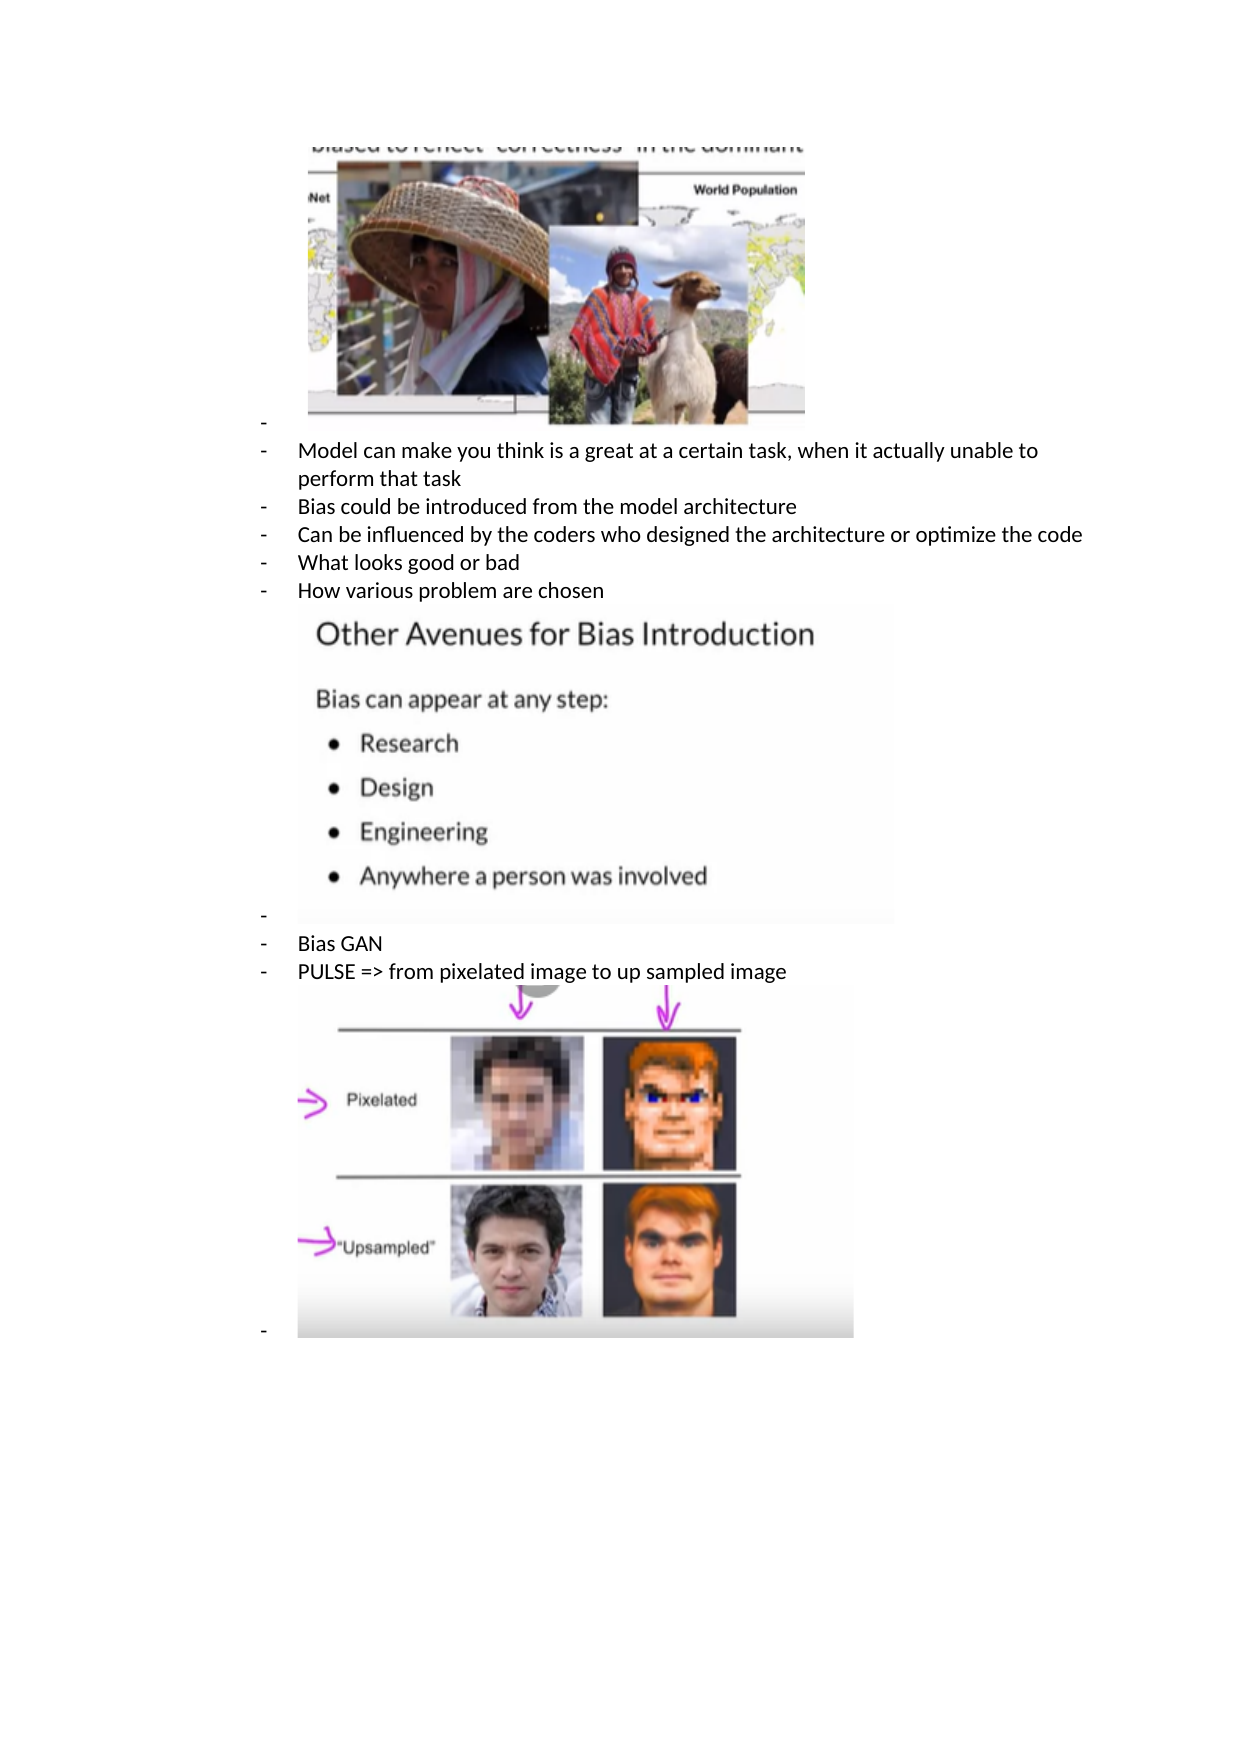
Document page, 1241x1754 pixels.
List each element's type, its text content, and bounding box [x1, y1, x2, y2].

list What looks good or bad [260, 548, 1093, 576]
picture [297, 985, 854, 1338]
list How various problem are chosen [260, 576, 1093, 604]
list Bias GAN [260, 929, 1093, 957]
list Model can make you think is a great at a certain task, when it actually unable to perform that task [260, 436, 1093, 492]
list PULSE => from pixelated image to up sampled image [260, 957, 1093, 985]
picture [297, 604, 895, 924]
picture [307, 147, 805, 431]
list Bias could be introduced from the model architecture [260, 492, 1093, 520]
list Can be influenced by the coders who designed the architecture or optimize the code [260, 520, 1093, 548]
